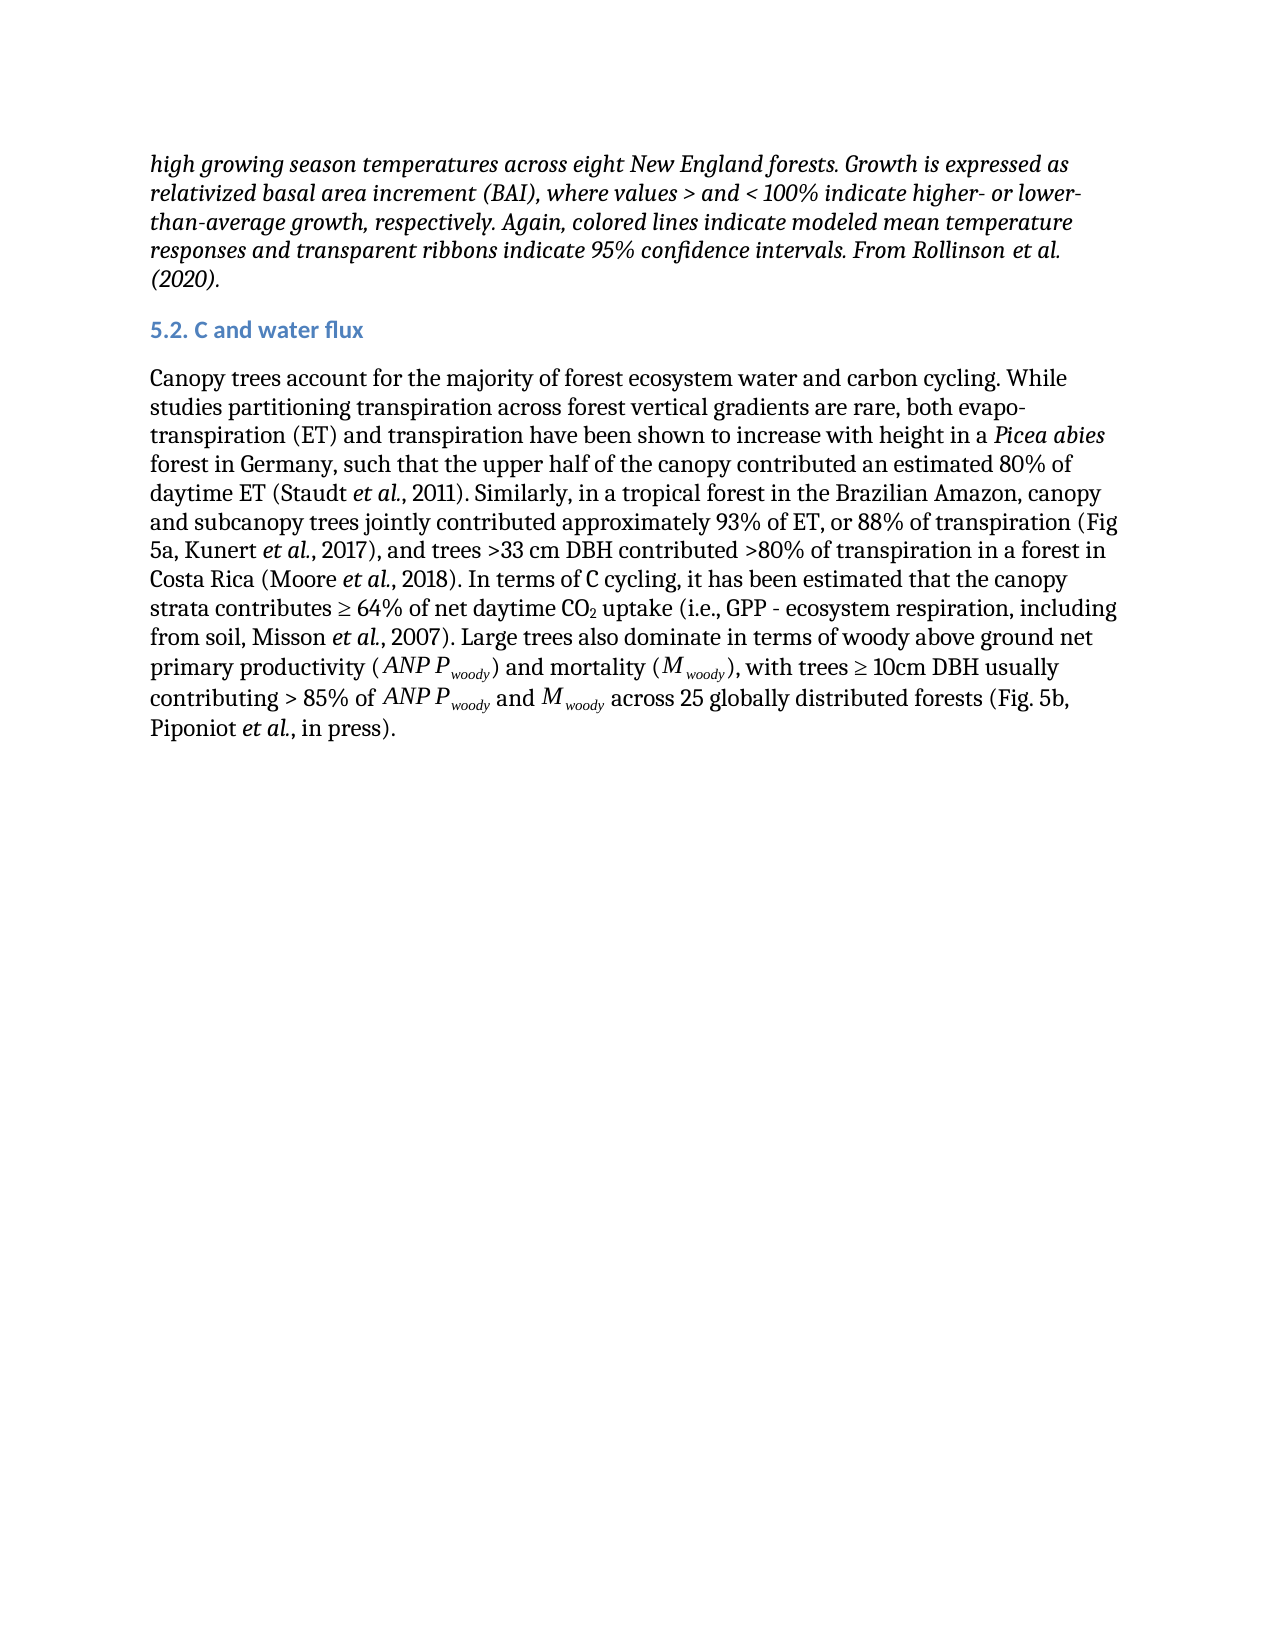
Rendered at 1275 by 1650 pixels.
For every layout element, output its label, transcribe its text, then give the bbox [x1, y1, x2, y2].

subtitle 5.2. C and water flux [150, 314, 1125, 345]
text Canopy trees account for the majority of forest ecosystem water and carbon cycling. While studies partitioning transpiration across forest vertical gradients are rare, both evapo-transpiration (ET) and transpiration have been shown to increase with height in a Picea abies forest in Germany, such that the upper half of the canopy contributed an estimated 80% of daytime ET (Staudt et al., 2011). Similarly, in a tropical forest in the Brazilian Amazon, canopy and subcanopy trees jointly contributed approximately 93% of ET, or 88% of transpiration (Fig 5a, Kunert et al., 2017), and trees >33 cm DBH contributed >80% of transpiration in a forest in Costa Rica (Moore et al., 2018). In terms of C cycling, it has been estimated that the canopy strata contributes 64% of net daytime CO2 uptake (i.e., GPP - ecosystem respiration, including from soil, Misson et al., 2007). Large trees also dominate in terms of woody above ground net primary productivity () and mortality (), with trees 10cm DBH usually contributing > 85% of and across 25 globally distributed forests (Fig. 5b, Piponiot et al., in press). [150, 364, 1125, 743]
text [150, 150, 1125, 294]
